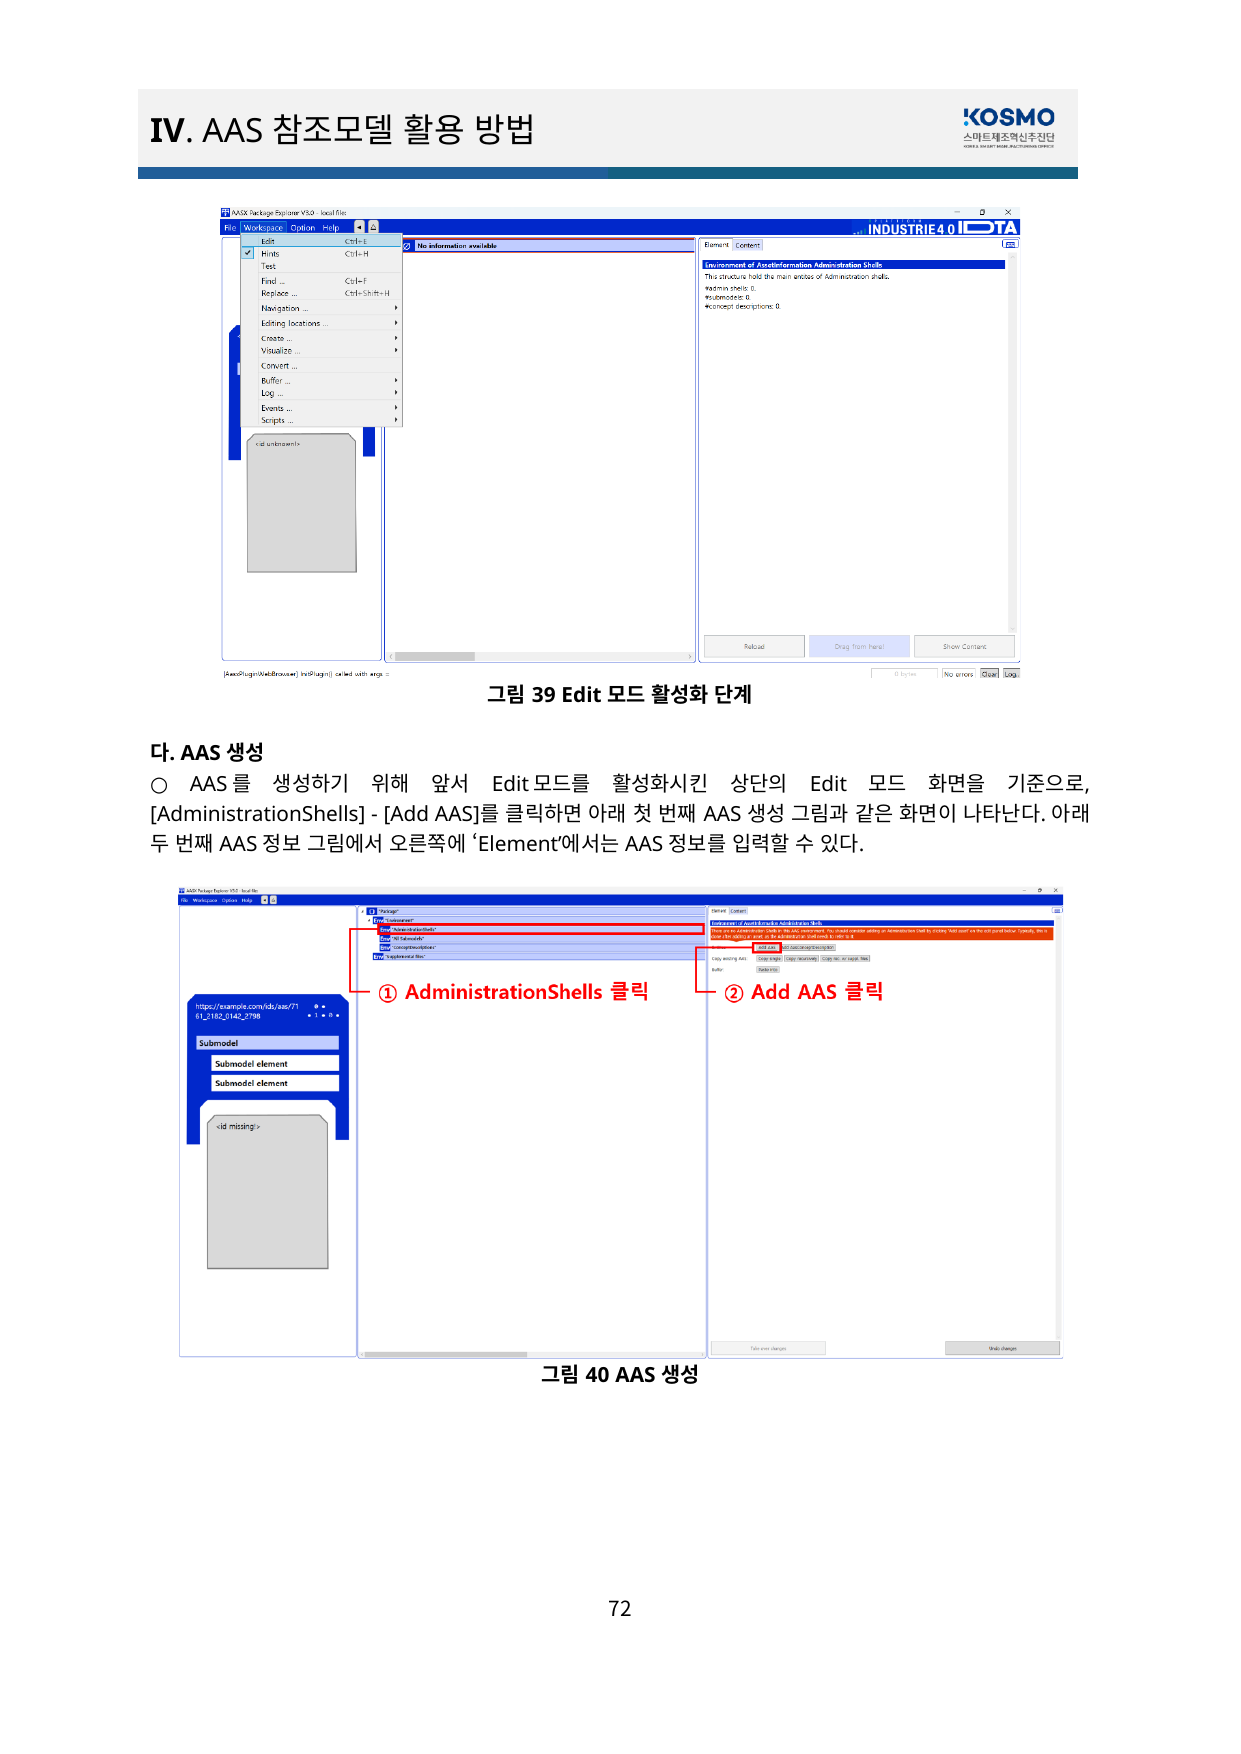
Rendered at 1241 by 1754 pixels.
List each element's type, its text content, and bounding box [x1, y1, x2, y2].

picture [220, 207, 1020, 678]
text 그림 39 Edit 모드 활성화 단계 [150, 678, 1090, 708]
picture [177, 886, 1064, 1359]
text 다. AAS 생성 [150, 737, 1090, 767]
text 그림 40 AAS 생성 [150, 1358, 1090, 1388]
text ○ AAS를 생성하기 위해 앞서 Edit모드를 활성화시킨 상단의 Edit 모드 화면을 기준으로, [AdministrationShells] - [Add AAS]를 클릭하면 아래 첫 번째 AAS 생성 그림과 같은 화면이 나타난다. 아래 두 번째 AAS 정보 그림에서 오른쪽에 ‘Element’에서는 AAS 정보를 입력할 수 있다. [150, 767, 1090, 858]
picture [963, 108, 1055, 148]
